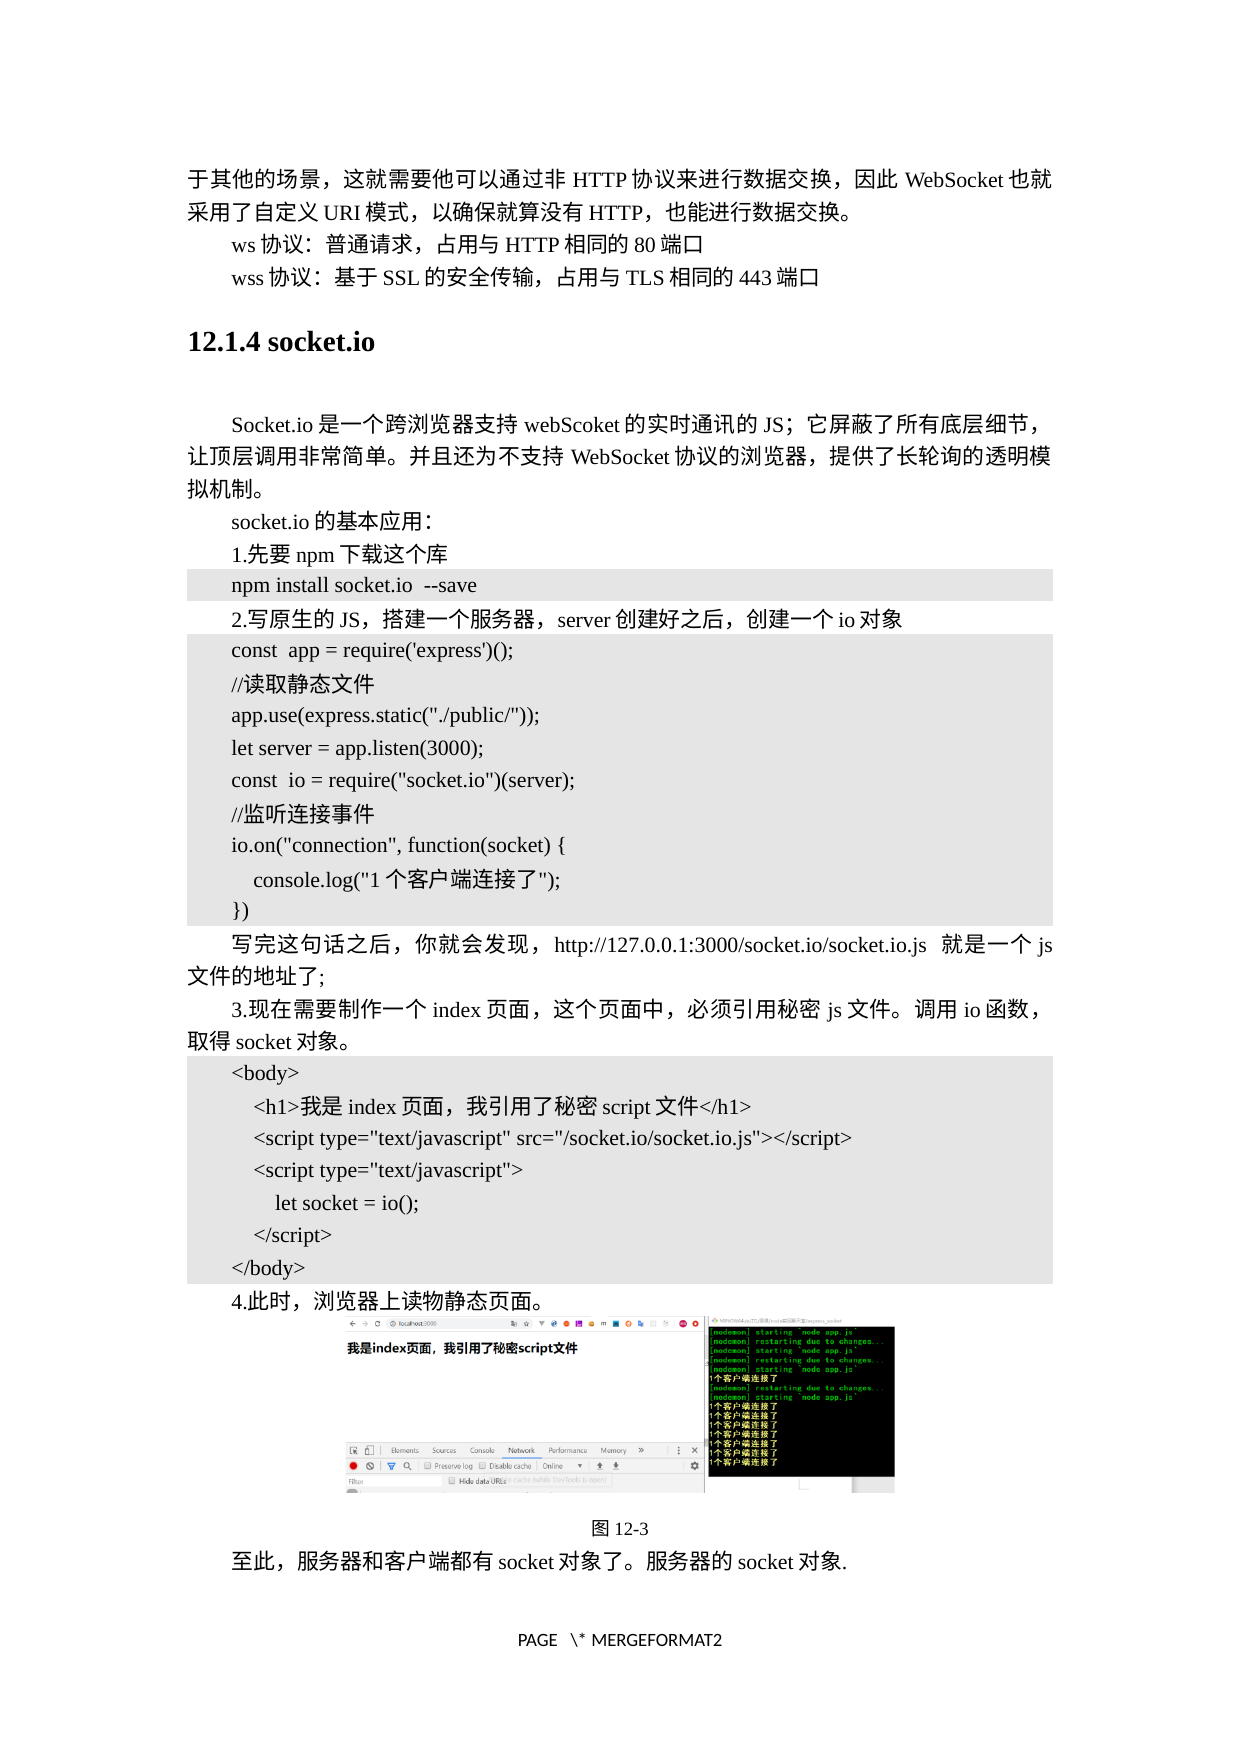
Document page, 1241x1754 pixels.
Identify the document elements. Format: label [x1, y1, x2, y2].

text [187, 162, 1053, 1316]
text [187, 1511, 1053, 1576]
picture [345, 1316, 895, 1493]
